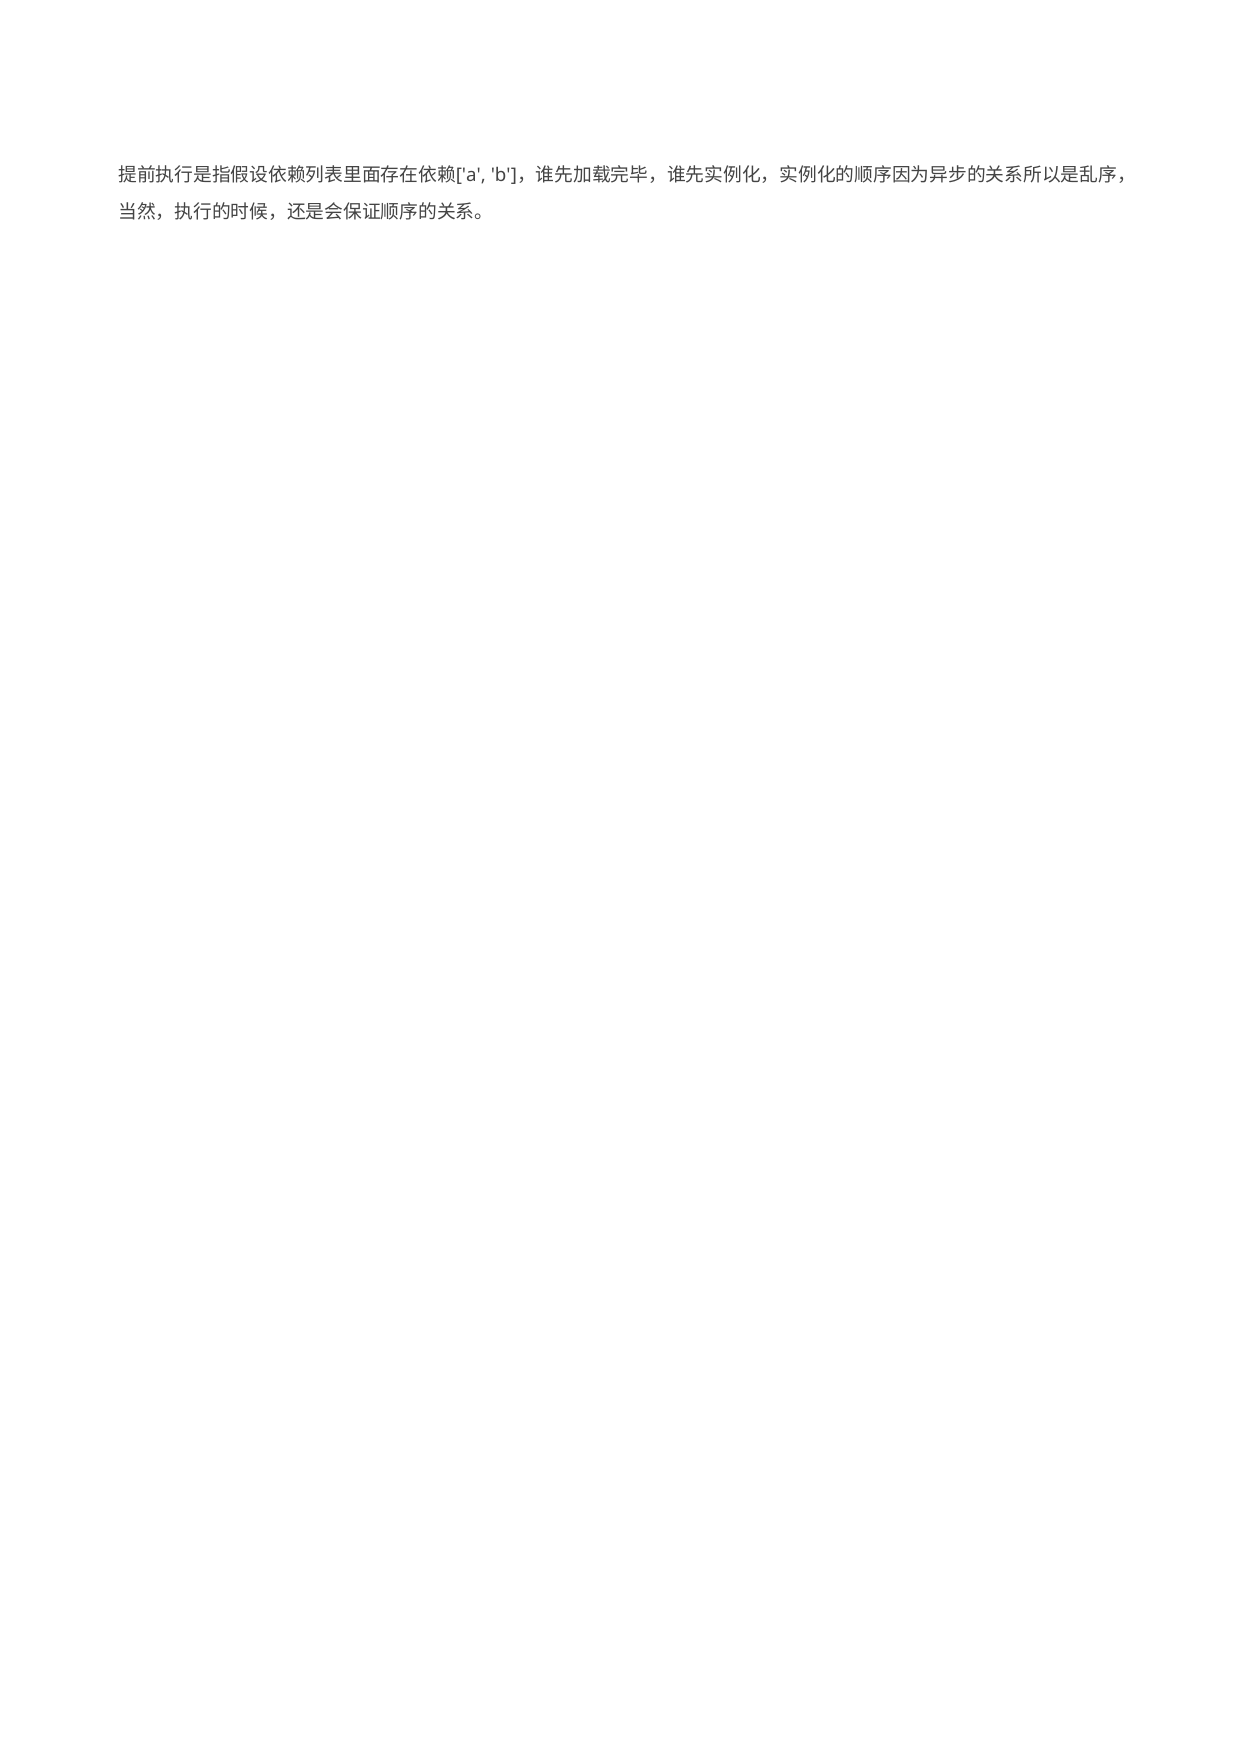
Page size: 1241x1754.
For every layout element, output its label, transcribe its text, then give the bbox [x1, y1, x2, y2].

text 提前执行是指假设依赖列表里面存在依赖['a', 'b']，谁先加载完毕，谁先实例化，实例化的顺序因为异步的关系所以是乱序，当然，执行的时候，还是会保证顺序的关系。 [110, 151, 1158, 228]
